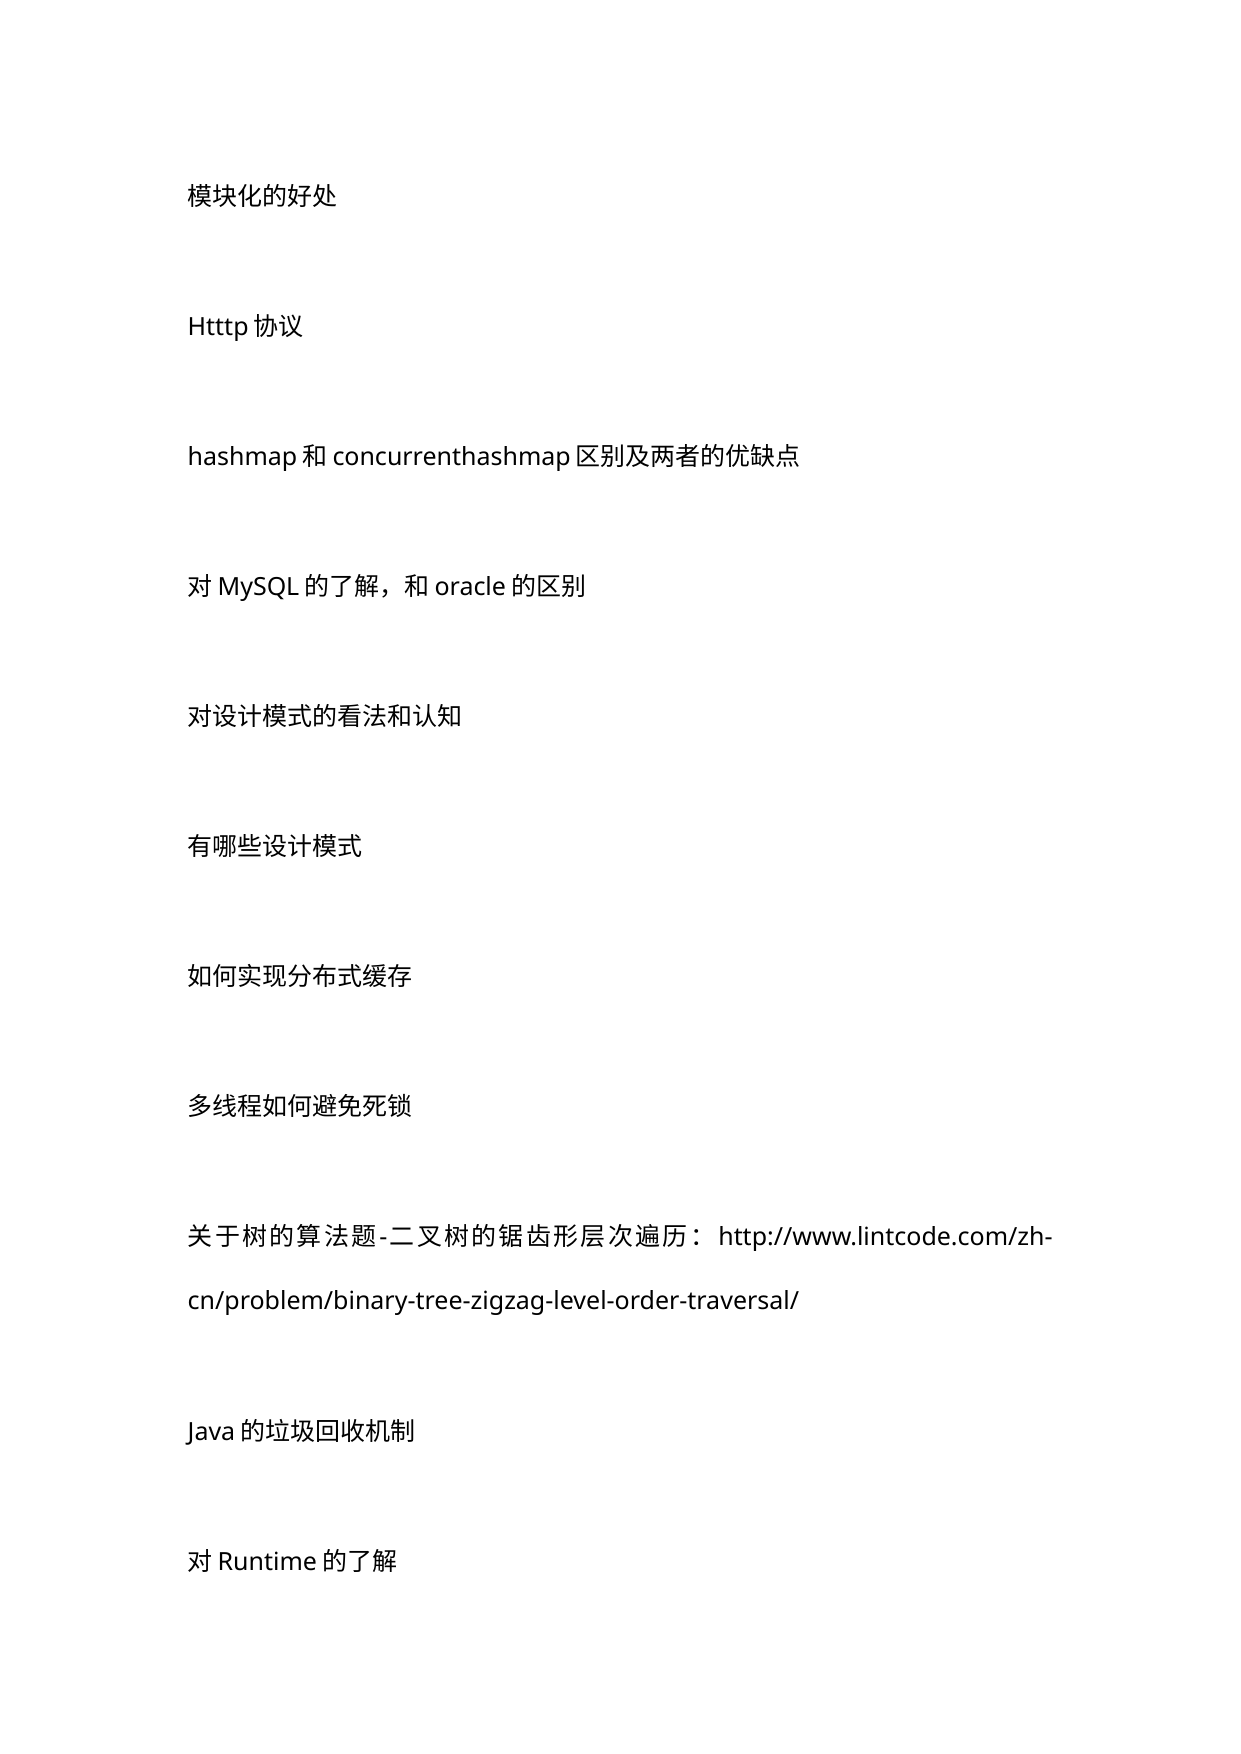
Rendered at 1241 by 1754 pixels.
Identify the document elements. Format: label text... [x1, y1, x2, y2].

list hashmap和concurrenthashmap区别及两者的优缺点 [187, 422, 1053, 487]
list Htttp协议 [187, 292, 1053, 357]
list 对MySQL的了解，和oracle的区别 [187, 552, 1053, 617]
list 对设计模式的看法和认知 [187, 682, 1053, 747]
list 如何实现分布式缓存 [187, 942, 1053, 1007]
list 模块化的好处 [187, 162, 1053, 227]
list 对Runtime的了解 [187, 1527, 1053, 1592]
list 多线程如何避免死锁 [187, 1072, 1053, 1137]
list Java的垃圾回收机制 [187, 1397, 1053, 1462]
list 关于树的算法题-二叉树的锯齿形层次遍历：http://www.lintcode.com/zh-cn/problem/binary-tree-zigzag-level-order-traversal/ [187, 1202, 1053, 1332]
list 有哪些设计模式 [187, 812, 1053, 877]
